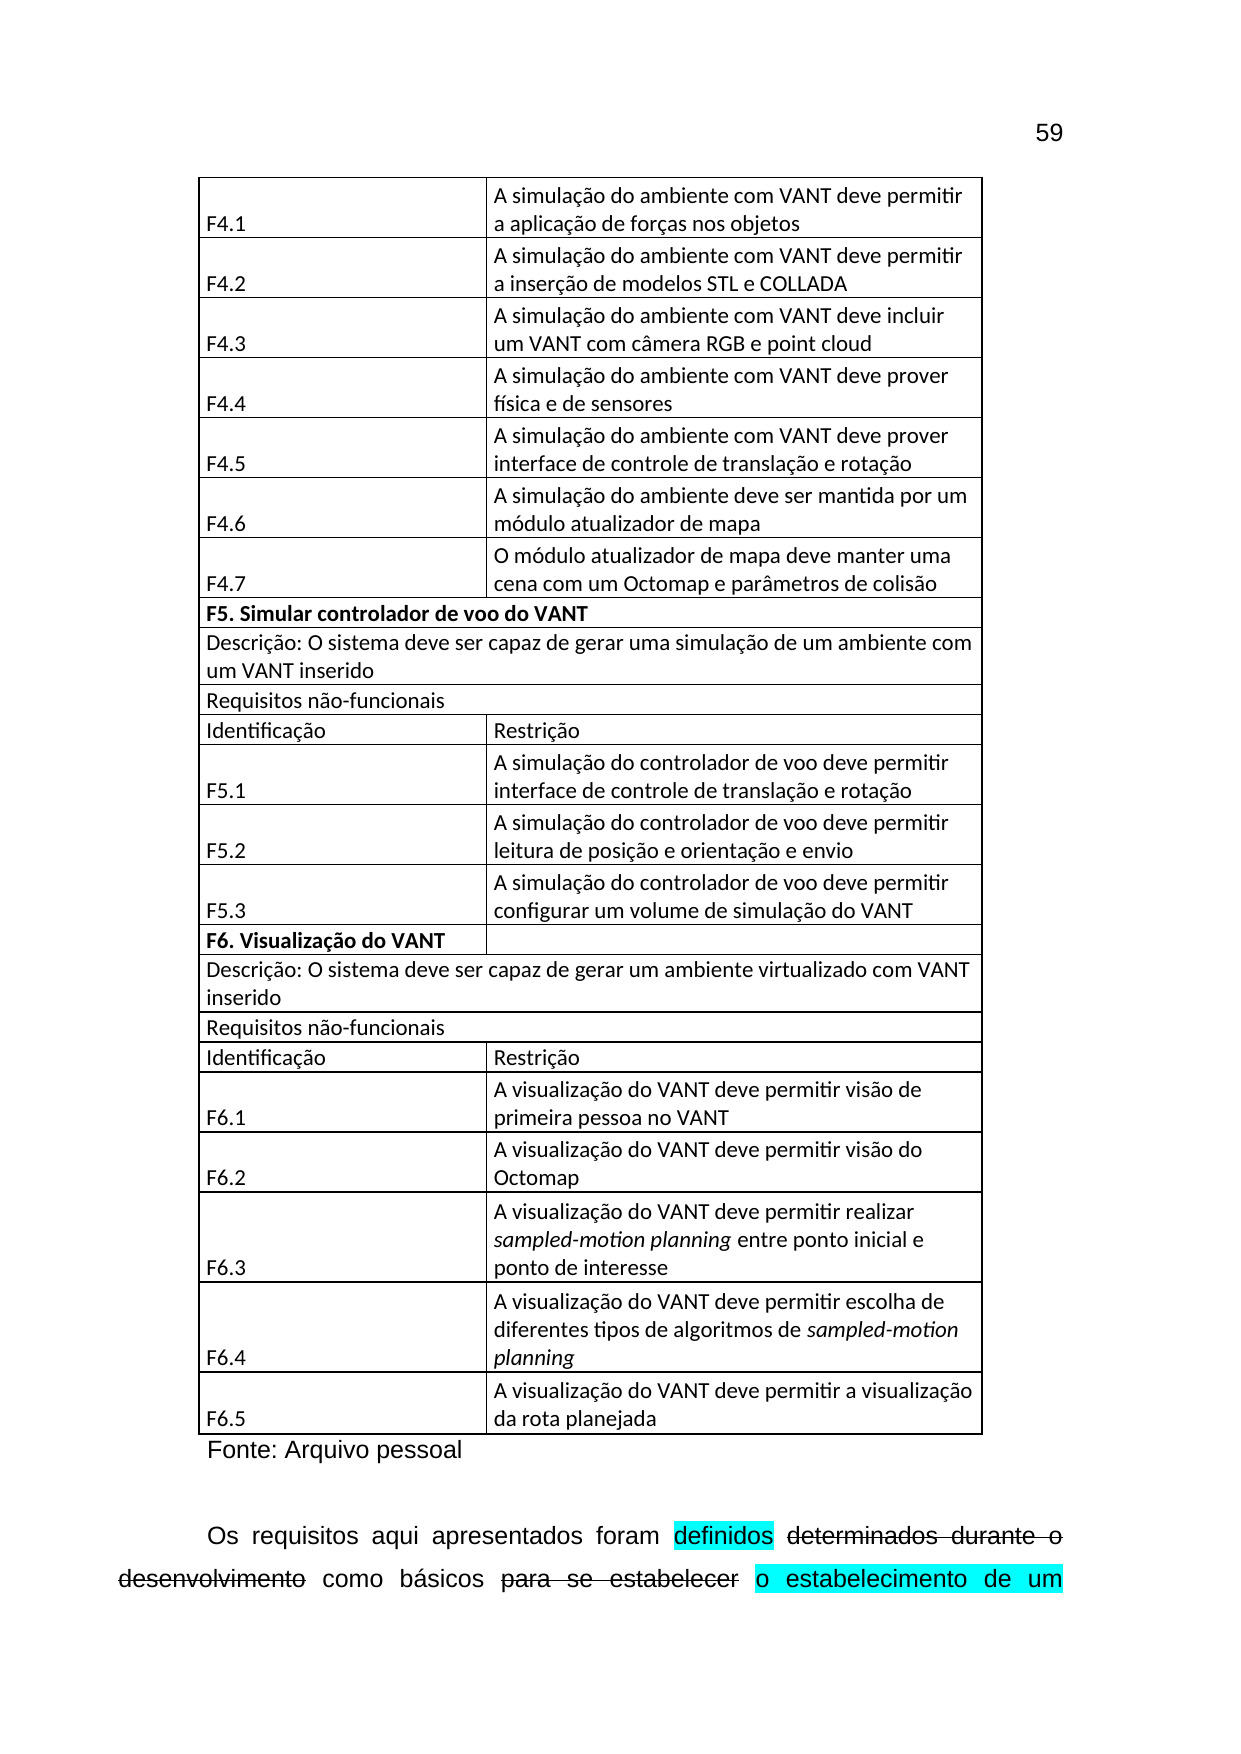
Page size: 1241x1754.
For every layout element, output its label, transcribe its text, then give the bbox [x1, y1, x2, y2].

table_cell A visualização do VANT deve permitir a visualização da rota planejada [487, 1373, 981, 1433]
table_cell Restrição [487, 715, 981, 744]
table_cell F6.3 [200, 1193, 486, 1281]
table_cell F6.5 [200, 1373, 486, 1433]
table_cell Requisitos não-funcionais [200, 685, 981, 714]
table_cell A simulação do ambiente deve ser mantida por um módulo atualizador de mapa [487, 478, 981, 537]
table_cell Restrição [487, 1043, 981, 1071]
table_cell F4.5 [200, 418, 486, 477]
table_cell A simulação do ambiente com VANT deve permitir a inserção de modelos STL e COLLADA [487, 238, 981, 297]
table_cell F4.4 [200, 358, 486, 417]
table_cell A simulação do ambiente com VANT deve prover física e de sensores [487, 358, 981, 417]
table_cell F4.6 [200, 478, 486, 537]
table_cell A simulação do controlador de voo deve permitir configurar um volume de simulação do VANT [487, 865, 981, 924]
table_cell F6. Visualização do VANT [200, 925, 486, 954]
table_cell A simulação do controlador de voo deve permitir leitura de posição e orientação e envio [487, 805, 981, 864]
table_cell A simulação do ambiente com VANT deve prover interface de controle de translação e rotação [487, 418, 981, 477]
table_cell F6.4 [200, 1283, 486, 1371]
table_cell A simulação do ambiente com VANT deve incluir um VANT com câmera RGB e point cloud [487, 298, 981, 357]
table_cell F4.1 [200, 178, 486, 237]
table_cell [487, 925, 981, 954]
table_cell Requisitos não-funcionais [200, 1013, 981, 1041]
table_cell F4.7 [200, 538, 486, 597]
table_cell F6.1 [200, 1073, 486, 1131]
table_cell F6.2 [200, 1133, 486, 1191]
table_cell Identificação [200, 1043, 486, 1071]
table_cell A simulação do ambiente com VANT deve permitir a aplicação de forças nos objetos [487, 178, 981, 237]
table_cell A visualização do VANT deve permitir escolha de diferentes tipos de algoritmos de sampled-motion planning [487, 1283, 981, 1371]
table_cell F5.2 [200, 805, 486, 864]
table_cell F4.2 [200, 238, 486, 297]
table_cell F4.3 [200, 298, 486, 357]
table_cell F5. Simular controlador de voo do VANT [200, 598, 981, 627]
text Fonte: Arquivo pessoal [118, 1435, 1063, 1463]
table_cell F5.1 [200, 745, 486, 804]
table_cell A simulação do controlador de voo deve permitir interface de controle de translação e rotação [487, 745, 981, 804]
table_cell A visualização do VANT deve permitir realizar sampled-motion planning entre ponto inicial e ponto de interesse [487, 1193, 981, 1281]
table_cell O módulo atualizador de mapa deve manter uma cena com um Octomap e parâmetros de colisão [487, 538, 981, 597]
table_cell A visualização do VANT deve permitir visão de primeira pessoa no VANT [487, 1073, 981, 1131]
table_cell F5.3 [200, 865, 486, 924]
table_cell Descrição: O sistema deve ser capaz de gerar um ambiente virtualizado com VANT inserido [200, 955, 981, 1011]
table_cell Descrição: O sistema deve ser capaz de gerar uma simulação de um ambiente com um VANT inserido [200, 628, 981, 684]
table_cell A visualização do VANT deve permitir visão do Octomap [487, 1133, 981, 1191]
table_cell Identificação [200, 715, 486, 744]
